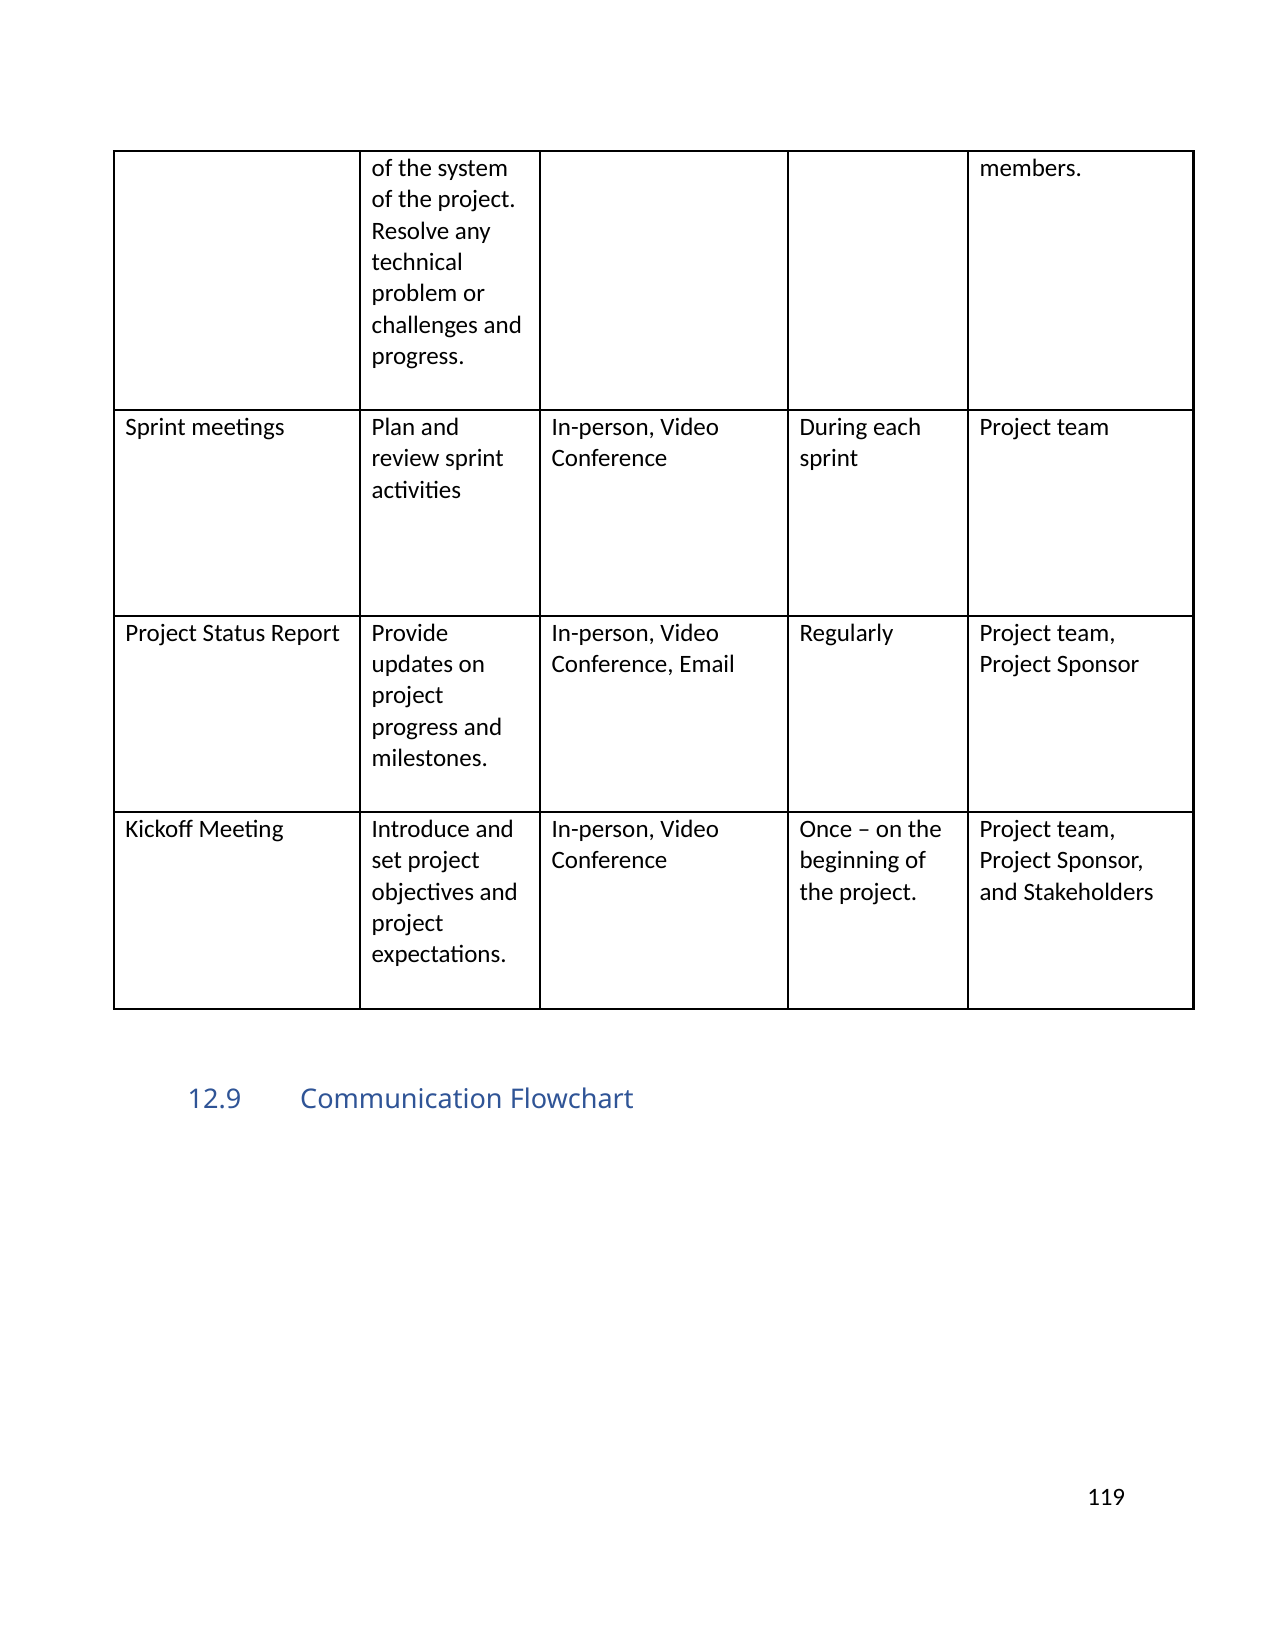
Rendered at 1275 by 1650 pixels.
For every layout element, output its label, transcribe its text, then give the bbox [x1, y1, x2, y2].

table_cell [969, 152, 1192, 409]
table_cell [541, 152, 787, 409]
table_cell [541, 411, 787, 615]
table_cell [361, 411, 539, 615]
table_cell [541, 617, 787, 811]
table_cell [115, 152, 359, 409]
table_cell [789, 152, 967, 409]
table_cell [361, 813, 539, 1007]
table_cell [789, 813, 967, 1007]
subtitle Communication Flowchart [187, 1079, 1125, 1116]
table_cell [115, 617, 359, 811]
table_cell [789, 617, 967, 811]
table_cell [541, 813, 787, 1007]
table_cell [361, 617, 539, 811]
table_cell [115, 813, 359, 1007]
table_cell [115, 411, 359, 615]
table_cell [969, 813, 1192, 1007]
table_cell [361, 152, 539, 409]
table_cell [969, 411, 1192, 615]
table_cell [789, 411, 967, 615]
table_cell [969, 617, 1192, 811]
